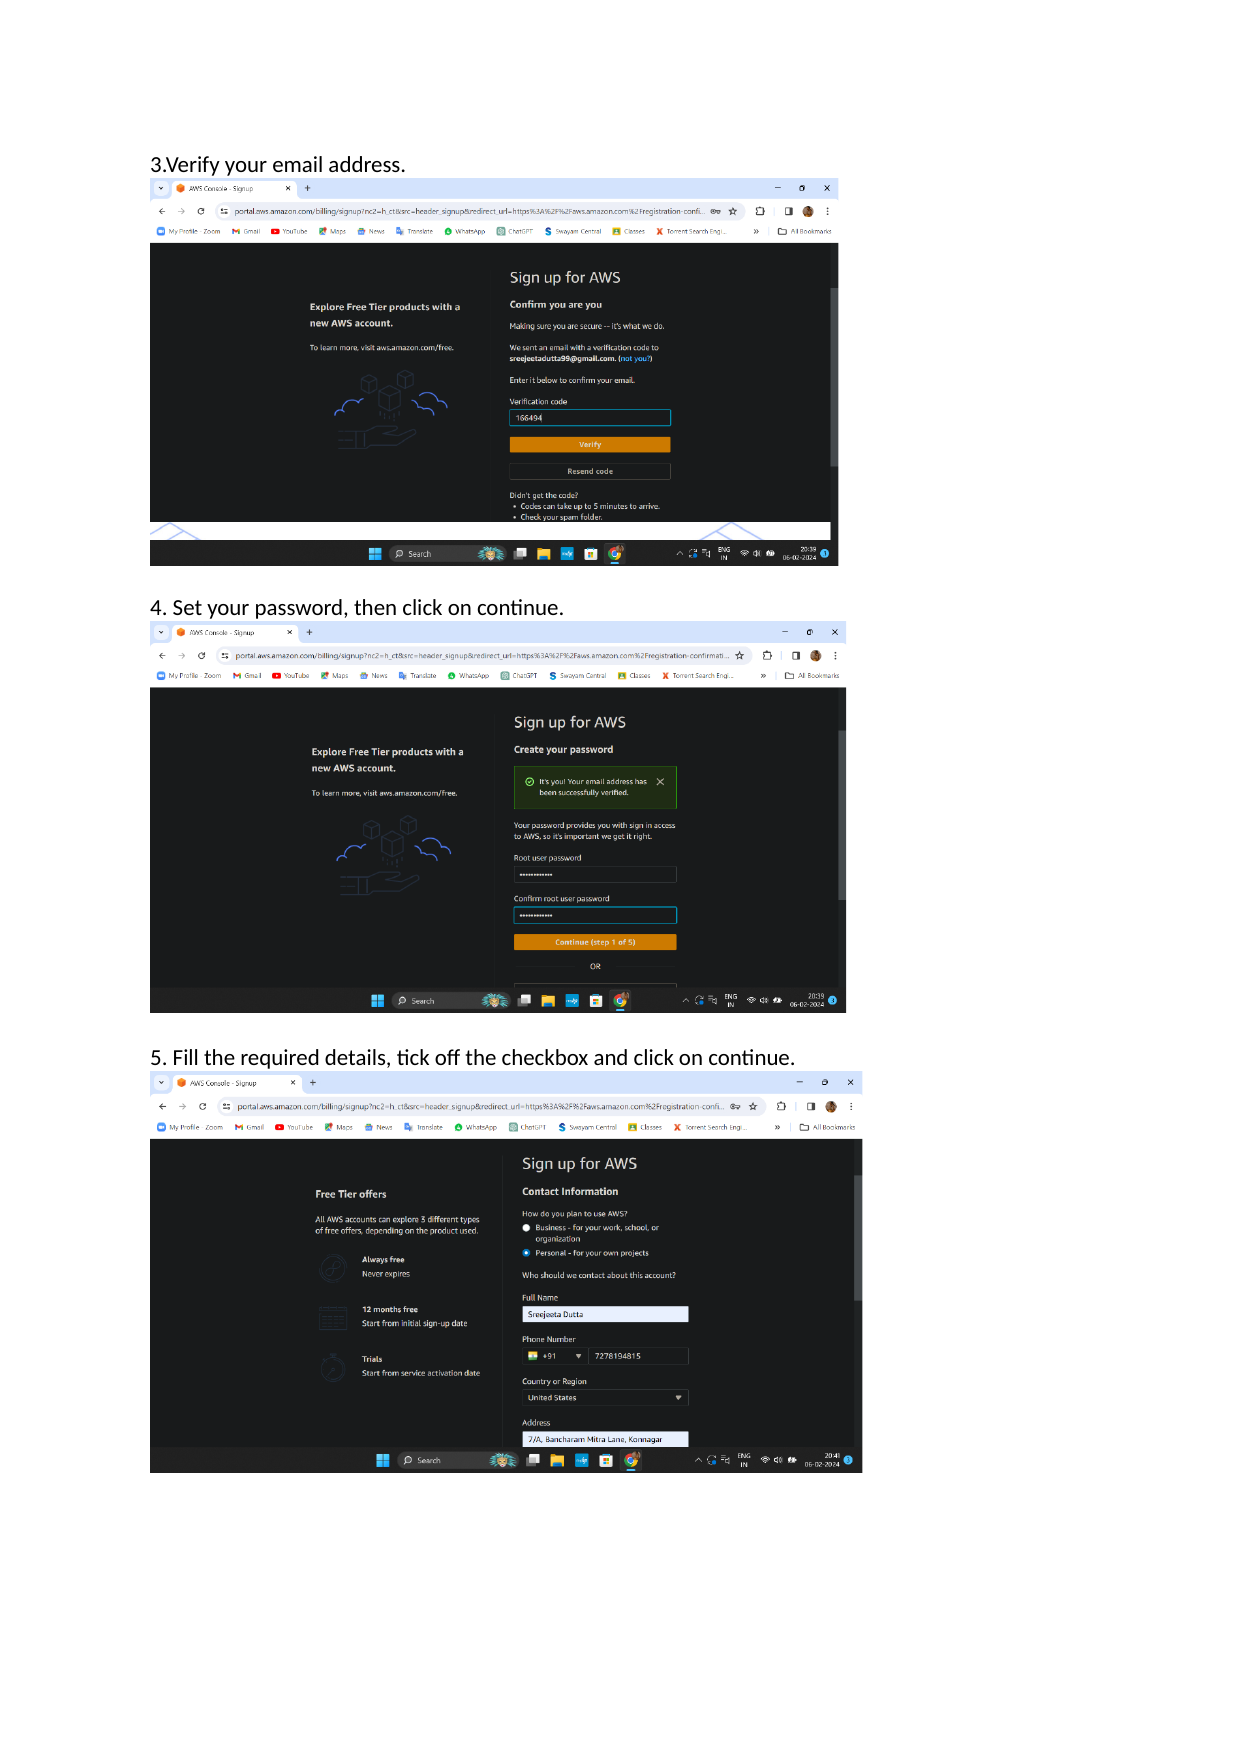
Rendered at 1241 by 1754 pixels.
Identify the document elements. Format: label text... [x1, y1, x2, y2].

picture [150, 1071, 863, 1473]
picture [150, 621, 847, 1013]
text 5. Fill the required details, tick off the checkbox and click on continue. [150, 1043, 1090, 1071]
text 4. Set your password, then click on continue. [150, 593, 1090, 621]
picture [150, 178, 839, 566]
